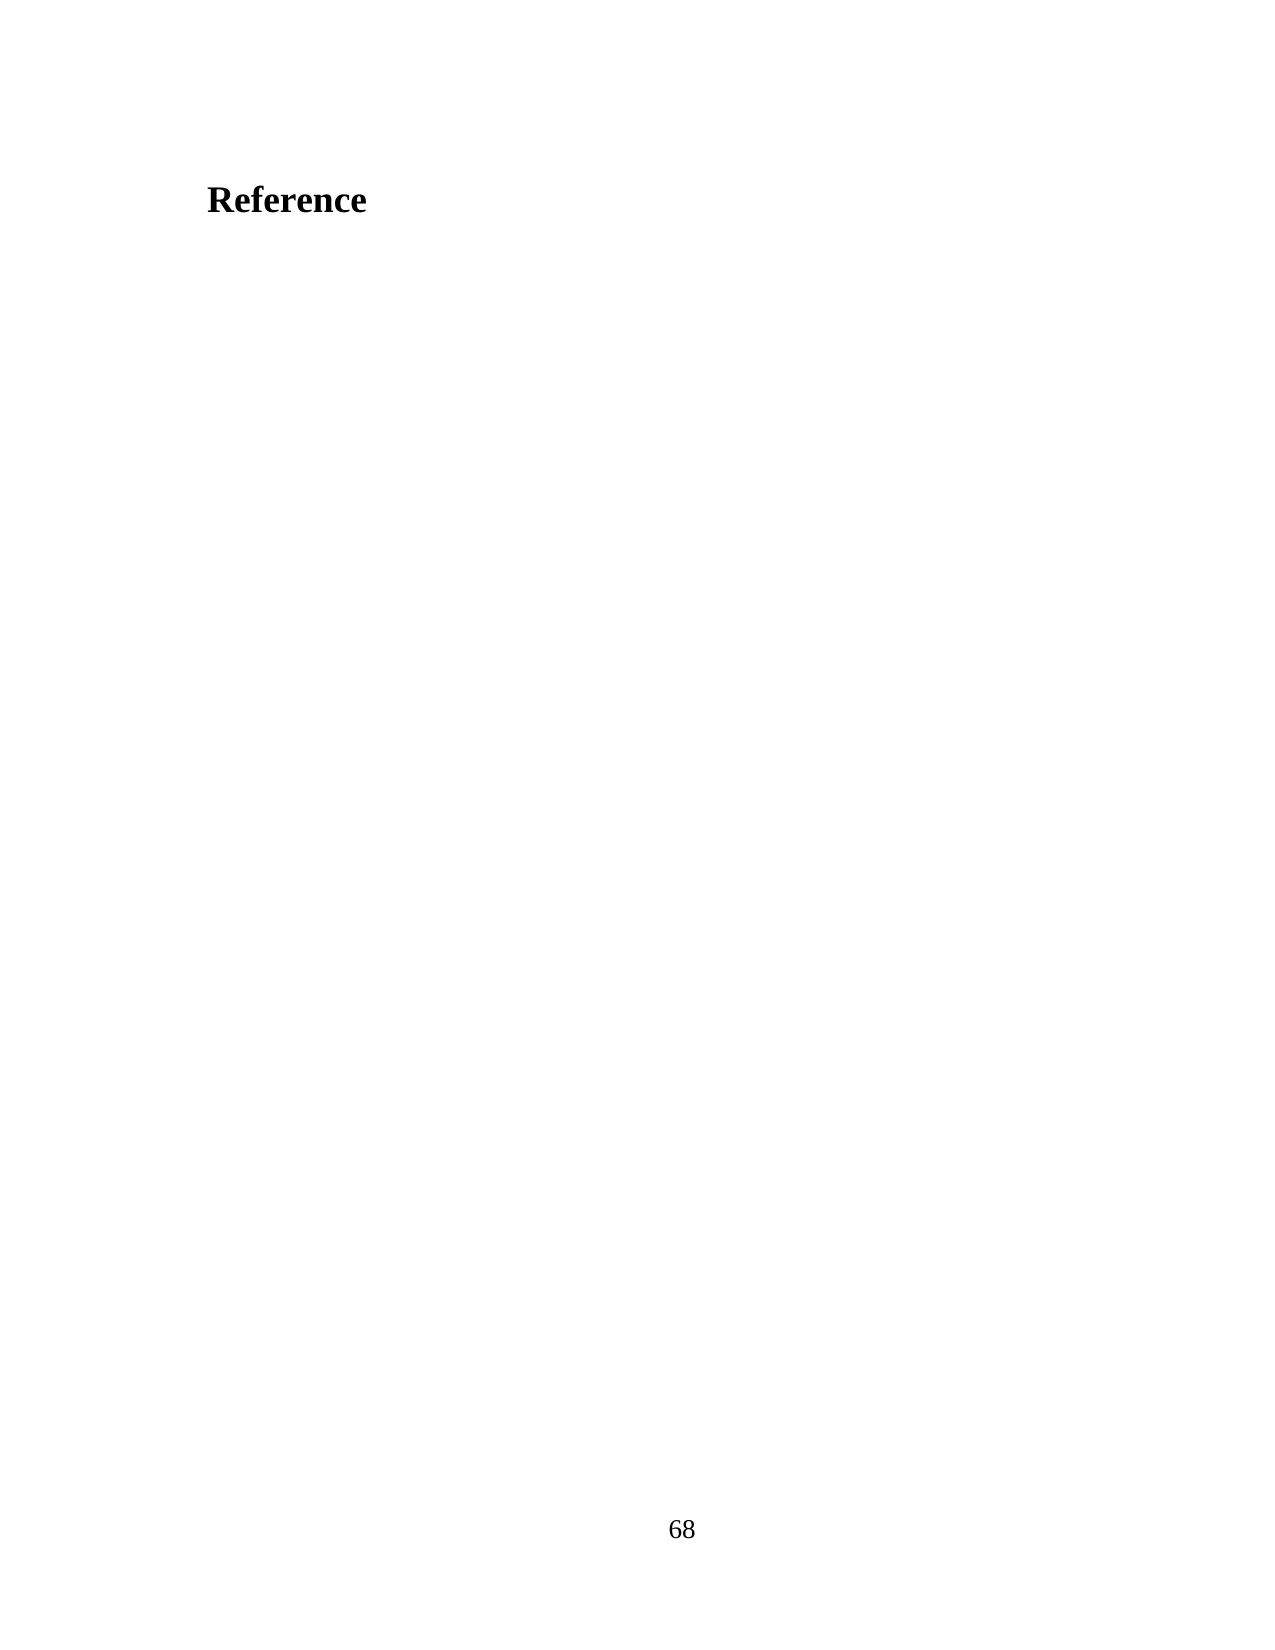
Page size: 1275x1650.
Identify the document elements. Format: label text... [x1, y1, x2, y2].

text Reference [207, 177, 1157, 220]
